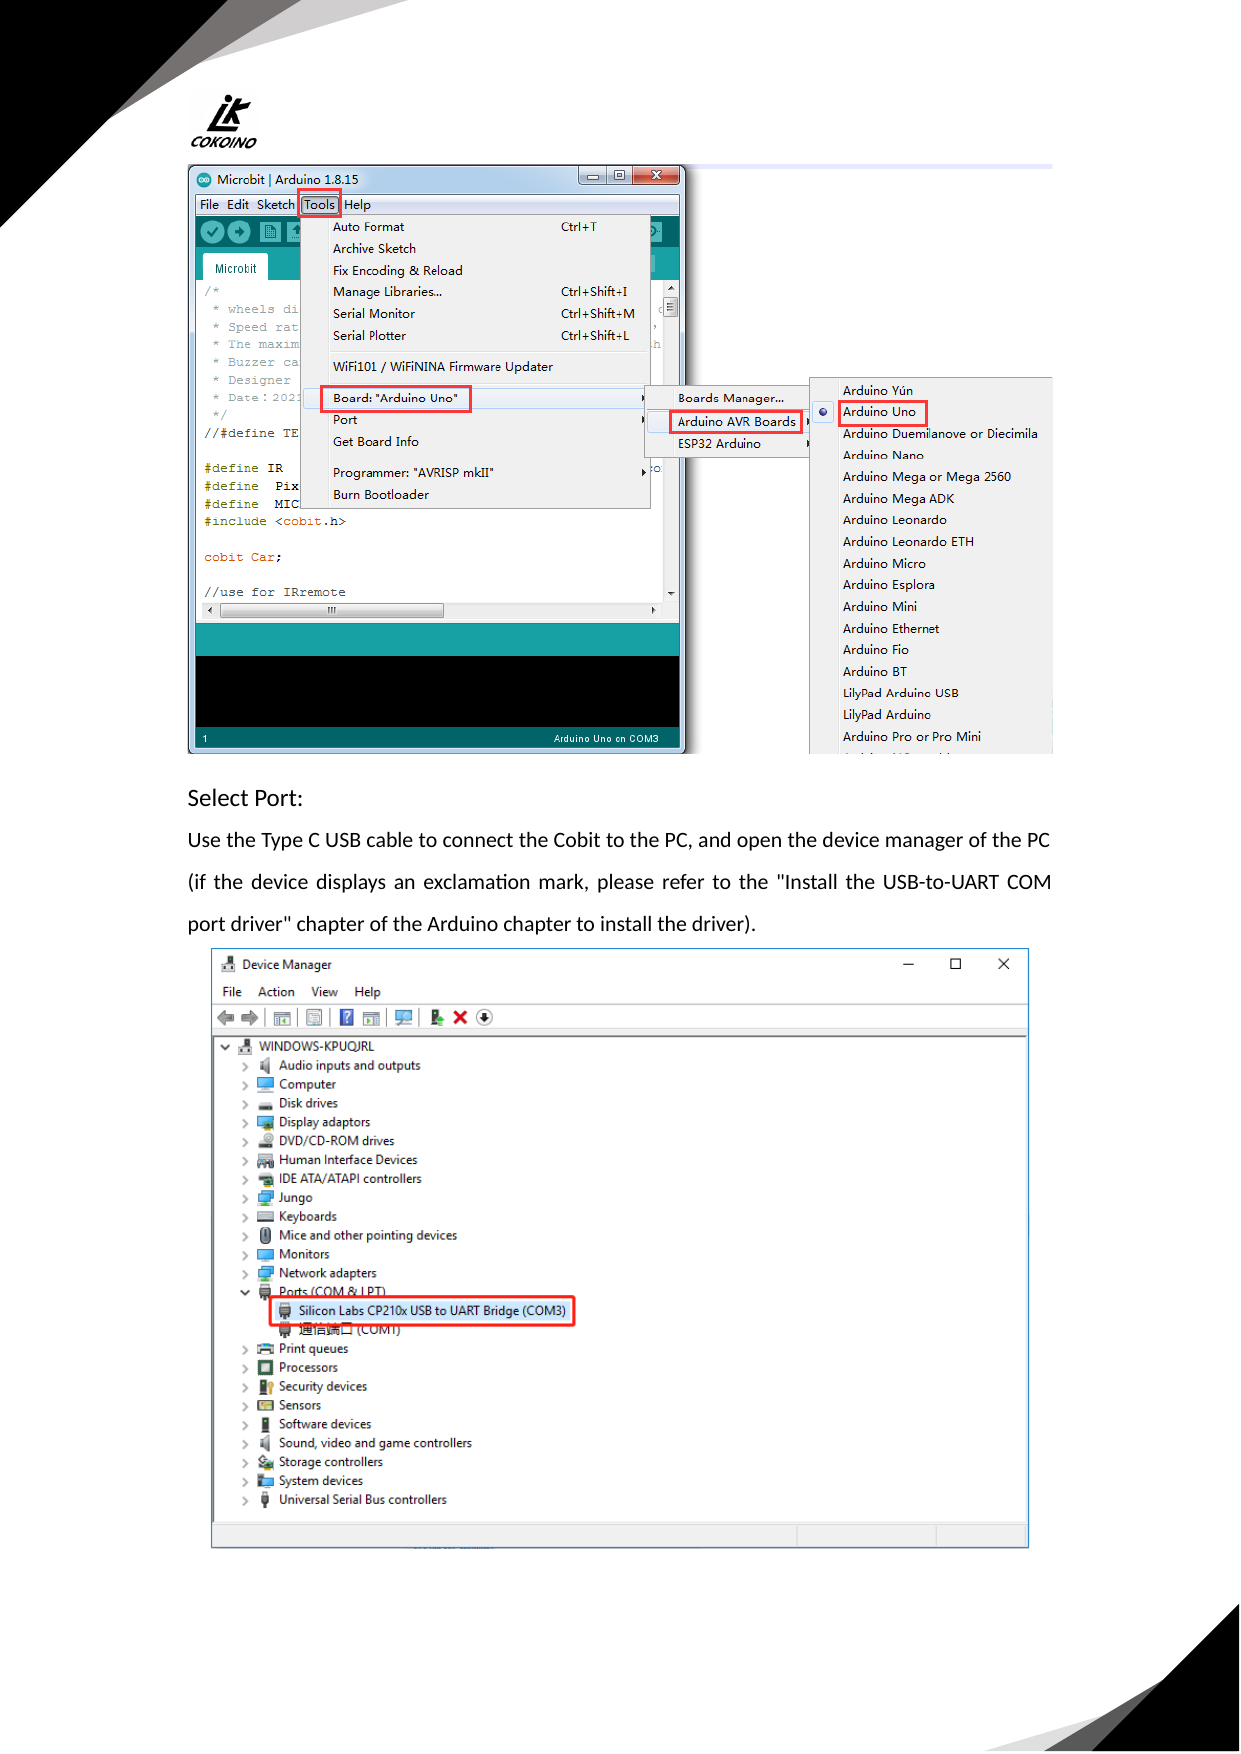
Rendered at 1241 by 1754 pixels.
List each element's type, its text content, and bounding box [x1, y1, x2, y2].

picture [187, 90, 259, 153]
picture [210, 948, 1030, 1549]
picture [187, 164, 1053, 754]
text Use the Type C USB cable to connect the Cobit to the PC, and open the device manager of the PC (if the device displays an exclamation mark, please refer to the "Install the USB-to-UART COM port driver" chapter of the Arduino chapter to install the driver). [187, 823, 1053, 940]
text Select Port: [187, 782, 1053, 814]
